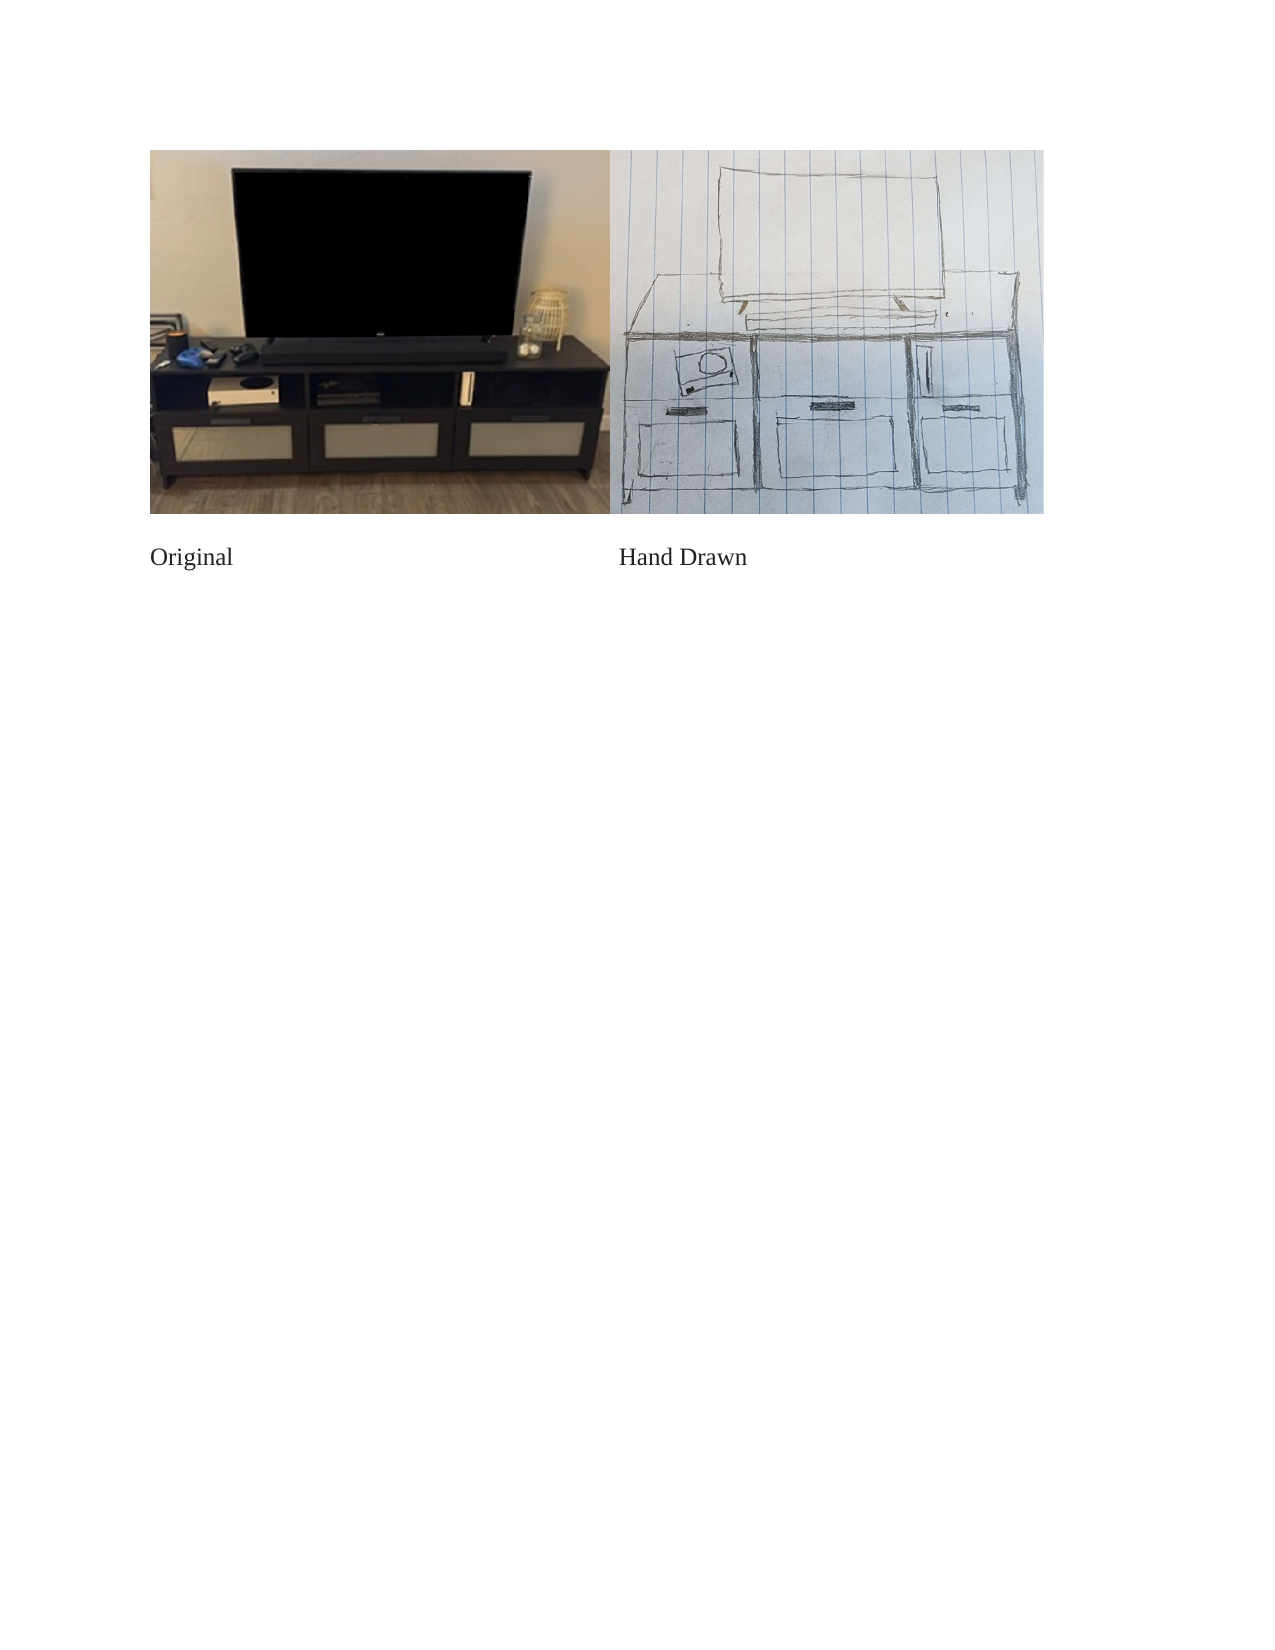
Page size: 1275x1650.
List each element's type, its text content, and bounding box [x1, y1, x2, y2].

picture [150, 150, 1044, 514]
